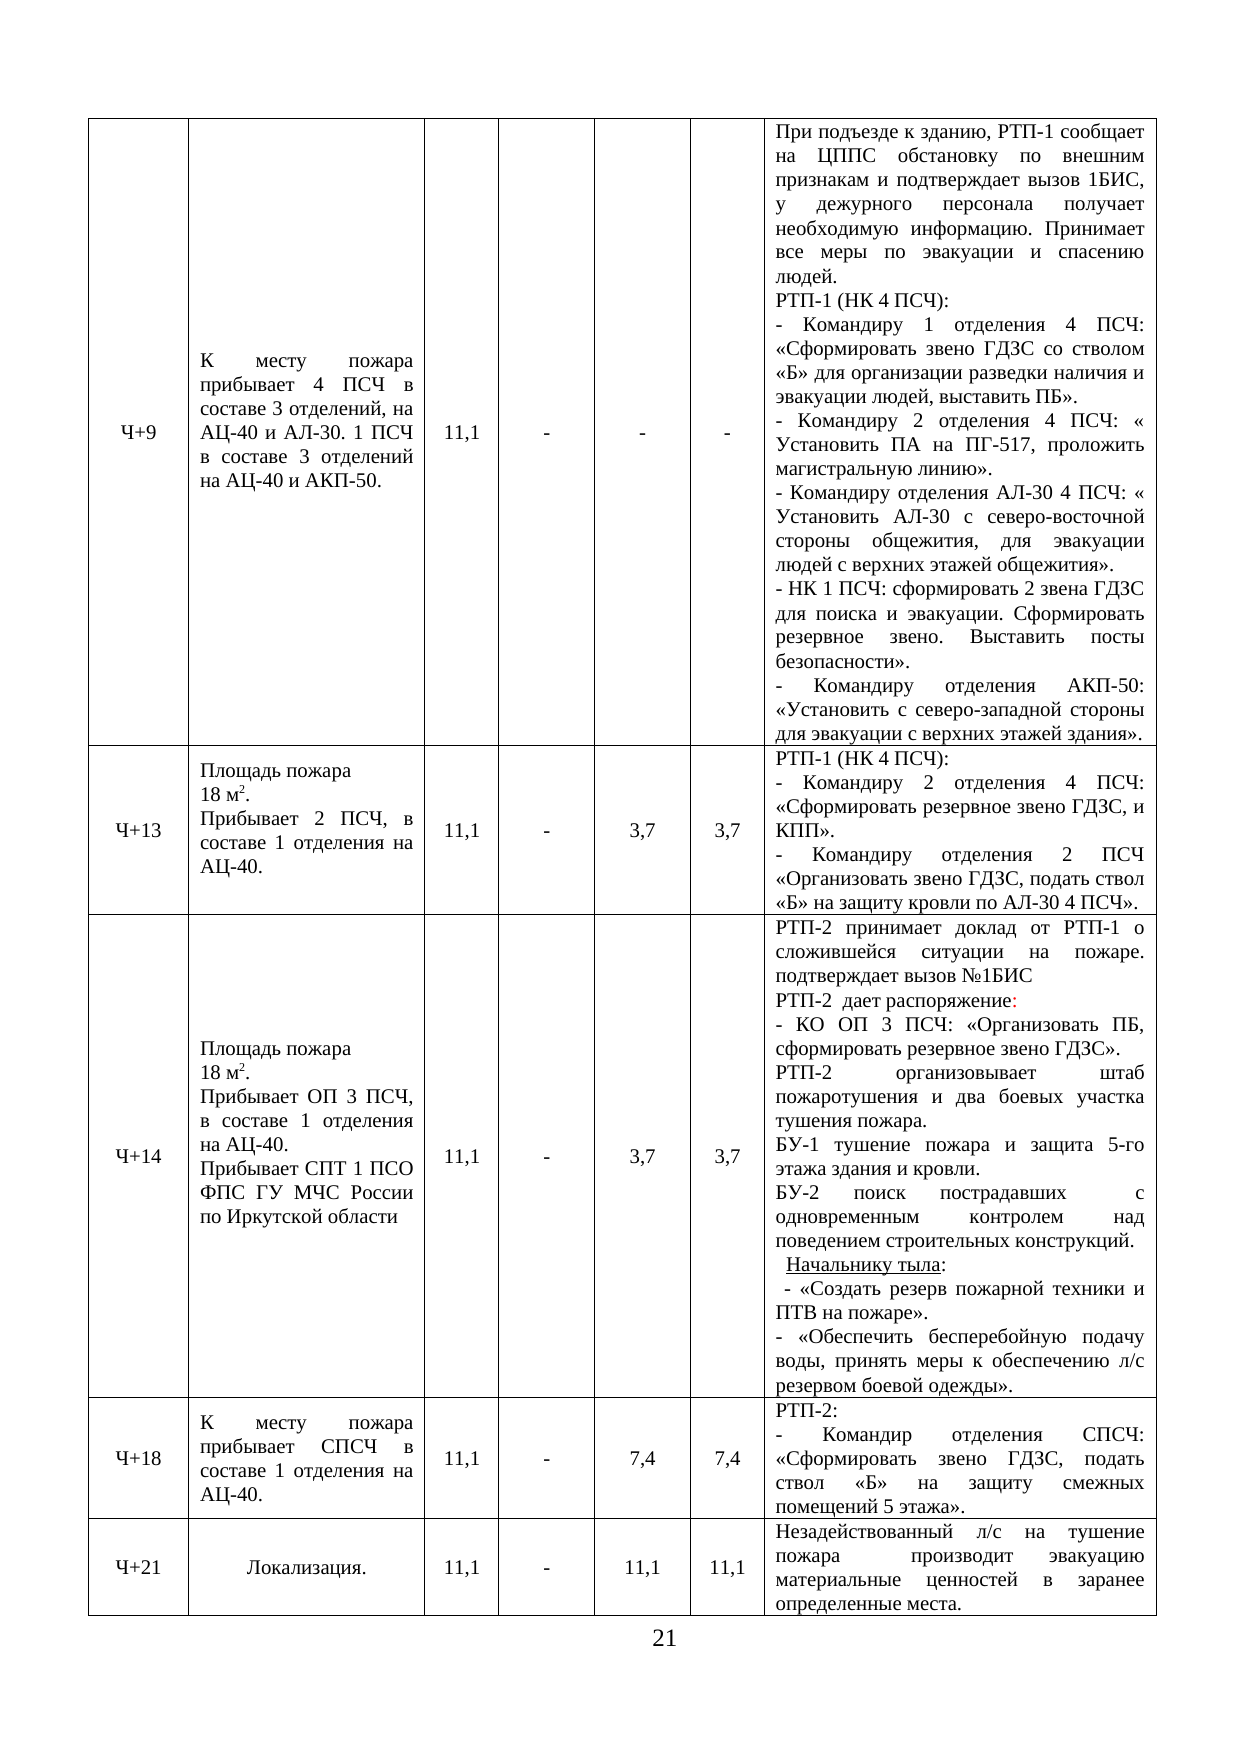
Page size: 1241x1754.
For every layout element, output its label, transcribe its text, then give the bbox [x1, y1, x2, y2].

table_cell Площадь пожара 18 м2. Прибывает ОП 3 ПСЧ, в составе 1 отделения на АЦ-40. Прибывает СПТ 1 ПСО ФПС ГУ МЧС России по Иркутской области [189, 915, 424, 1397]
table_cell РТП-2 принимает доклад от РТП-1 о сложившейся ситуации на пожаре. подтверждает вызов №1БИС РТП-2 дает распоряжение: - КО ОП 3 ПСЧ: «Организовать ПБ, сформировать резервное звено ГДЗС». РТП-2 организовывает штаб пожаротушения и два боевых участка тушения пожара. БУ-1 тушение пожара и защита 5-го этажа здания и кровли. БУ-2 поиск пострадавших с одновременным контролем над поведением строительных конструкций. Начальнику тыла: - «Создать резерв пожарной техники и ПТВ на пожаре». - «Обеспечить бесперебойную подачу воды, принять меры к обеспечению л/с резервом боевой одежды». [765, 915, 1156, 1397]
table_cell 3,7 [691, 915, 764, 1397]
table_cell 3,7 [595, 915, 690, 1397]
table_cell 11,1 [691, 1519, 764, 1615]
table_cell К месту пожара прибывает СПСЧ в составе 1 отделения на АЦ-40. [189, 1398, 424, 1518]
table_cell 7,4 [691, 1398, 764, 1518]
table_cell При подъезде к зданию, РТП-1 сообщает на ЦППС обстановку по внешним признакам и подтверждает вызов 1БИС, у дежурного персонала получает необходимую информацию. Принимает все меры по эвакуации и спасению людей. РТП-1 (НК 4 ПСЧ): - Командиру 1 отделения 4 ПСЧ: «Сформировать звено ГДЗС со стволом «Б» для организации разведки наличия и эвакуации людей, выставить ПБ». - Командиру 2 отделения 4 ПСЧ: « Установить ПА на ПГ-517, проложить магистральную линию». - Командиру отделения АЛ-30 4 ПСЧ: « Установить АЛ-30 с северо-восточной стороны общежития, для эвакуации людей с верхних этажей общежития». - НК 1 ПСЧ: сформировать 2 звена ГДЗС для поиска и эвакуации. Сформировать резервное звено. Выставить посты безопасности». - Командиру отделения АКП-50: «Установить с северо-западной стороны для эвакуации с верхних этажей здания». [765, 119, 1156, 745]
table_cell РТП-2: - Командир отделения СПСЧ: «Сформировать звено ГДЗС, подать ствол «Б» на защиту смежных помещений 5 этажа». [765, 1398, 1156, 1518]
table_cell К месту пожара прибывает 4 ПСЧ в составе 3 отделений, на АЦ-40 и АЛ-30. 1 ПСЧ в составе 3 отделений на АЦ-40 и АКП-50. [189, 119, 424, 745]
table_cell Площадь пожара 18 м2. Прибывает 2 ПСЧ, в составе 1 отделения на АЦ-40. [189, 746, 424, 914]
table_cell 11,1 [425, 746, 498, 914]
table_cell - [691, 119, 764, 745]
table_cell Незадействованный л/с на тушение пожара производит эвакуацию материальные ценностей в заранее определенные места. [765, 1519, 1156, 1615]
table_cell Локализация. [189, 1519, 424, 1615]
table_cell - [499, 915, 594, 1397]
table_cell - [499, 1519, 594, 1615]
table_cell 11,1 [425, 915, 498, 1397]
table_cell - [499, 746, 594, 914]
table_cell Ч+14 [89, 915, 188, 1397]
table_cell 11,1 [425, 119, 498, 745]
table_cell 11,1 [425, 1519, 498, 1615]
table_cell Ч+9 [89, 119, 188, 745]
table_cell - [499, 1398, 594, 1518]
table_cell Ч+21 [89, 1519, 188, 1615]
table_cell 3,7 [595, 746, 690, 914]
table_cell 3,7 [691, 746, 764, 914]
table_cell - [595, 119, 690, 745]
table_cell 11,1 [425, 1398, 498, 1518]
table_cell - [499, 119, 594, 745]
table_cell РТП-1 (НК 4 ПСЧ): - Командиру 2 отделения 4 ПСЧ: «Сформировать резервное звено ГДЗС, и КПП». - Командиру отделения 2 ПСЧ «Организовать звено ГДЗС, подать ствол «Б» на защиту кровли по АЛ-30 4 ПСЧ». [765, 746, 1156, 914]
table_cell 7,4 [595, 1398, 690, 1518]
table_cell Ч+18 [89, 1398, 188, 1518]
table_cell 11,1 [595, 1519, 690, 1615]
table_cell Ч+13 [89, 746, 188, 914]
